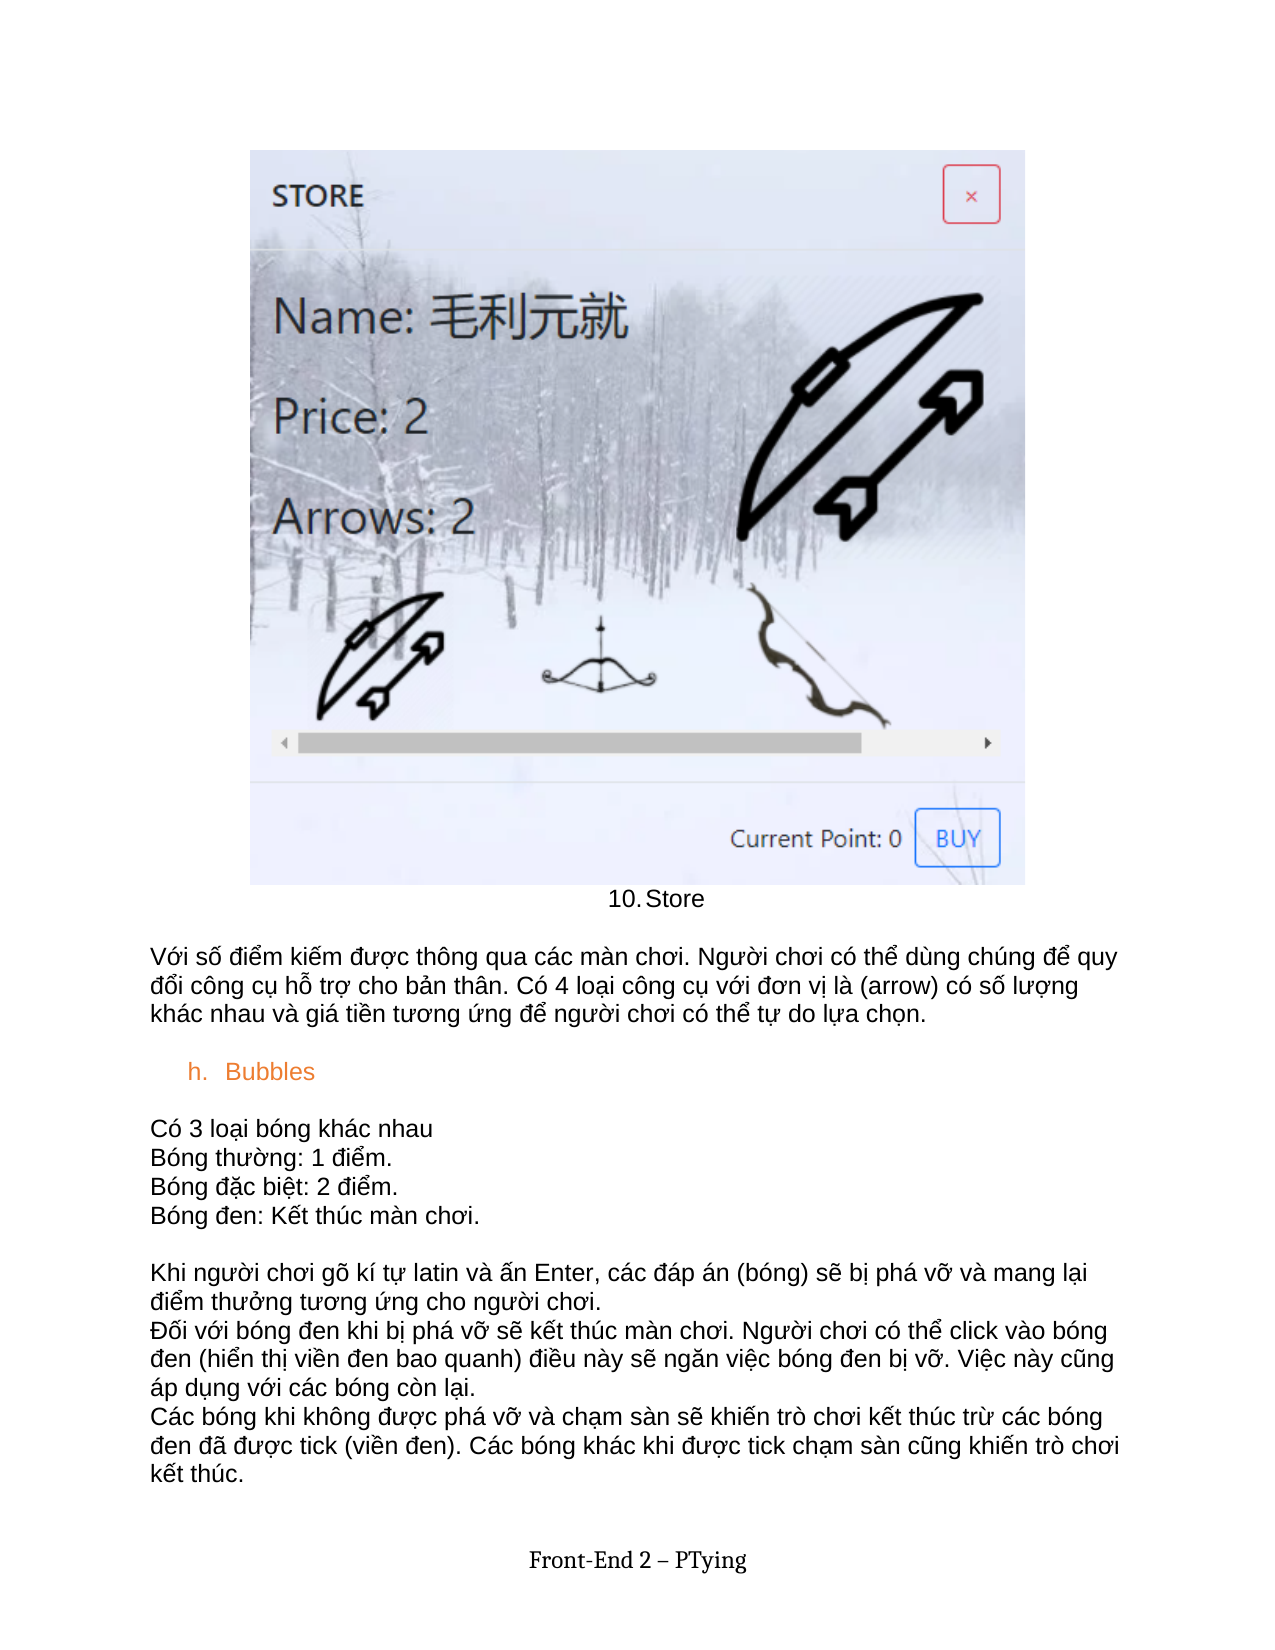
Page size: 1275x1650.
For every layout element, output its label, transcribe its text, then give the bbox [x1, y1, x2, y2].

picture [250, 150, 1025, 885]
text Bóng đặc biệt: 2 điểm. [150, 1172, 1125, 1201]
text Với số điểm kiếm được thông qua các màn chơi. Người chơi có thể dùng chúng để quy đổi công cụ hỗ trợ cho bản thân. Có 4 loại công cụ với đơn vị là (arrow) có số lượng khác nhau và giá tiền tương ứng để người chơi có thể tự do lựa chọn. [150, 942, 1125, 1028]
list Bubbles [187, 1057, 1125, 1086]
text Các bóng khi không được phá vỡ và chạm sàn sẽ khiến trò chơi kết thúc trừ các bóng đen đã được tick (viền đen). Các bóng khác khi được tick chạm sàn cũng khiến trò chơi kết thúc. [150, 1402, 1125, 1488]
list Store [187, 884, 1125, 913]
text Bóng đen: Kết thúc màn chơi. [150, 1201, 1125, 1229]
text Có 3 loại bóng khác nhau [150, 1114, 1125, 1143]
text Đối với bóng đen khi bị phá vỡ sẽ kết thúc màn chơi. Người chơi có thể click vào bóng đen (hiển thị viền đen bao quanh) điều này sẽ ngăn việc bóng đen bị vỡ. Việc này cũng áp dụng với các bóng còn lại. [150, 1316, 1125, 1402]
text Khi người chơi gõ kí tự latin và ấn Enter, các đáp án (bóng) sẽ bị phá vỡ và mang lại điểm thưởng tương ứng cho người chơi. [150, 1258, 1125, 1316]
text Bóng thường: 1 điểm. [150, 1143, 1125, 1172]
